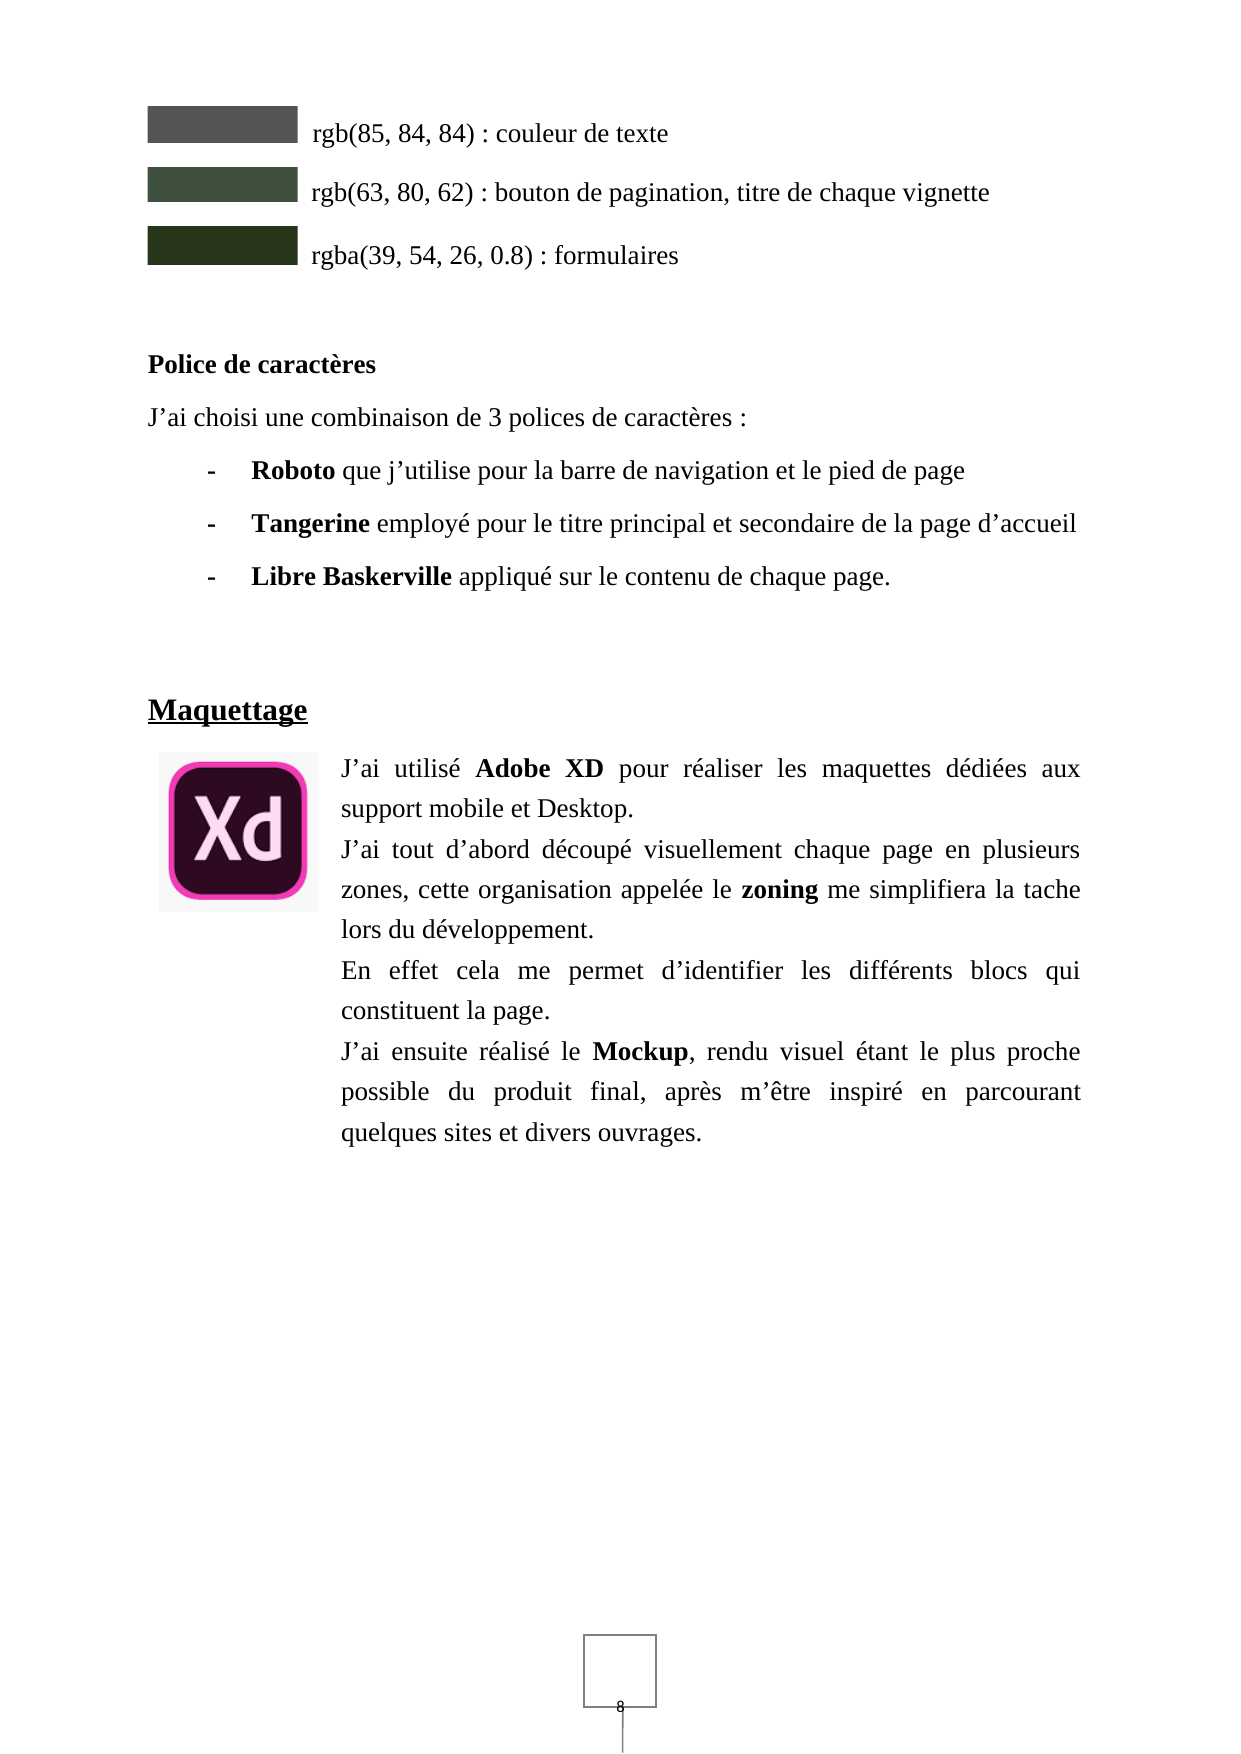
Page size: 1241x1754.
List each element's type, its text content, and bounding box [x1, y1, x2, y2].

text rgba(39, 54, 26, 0.8) : formulaires [148, 227, 1092, 270]
picture [147, 167, 298, 202]
picture [147, 106, 298, 143]
table_header J’ai utilisé Adobe XD pour réaliser les maquettes dédiées aux support mobile et Desktop. J’ai tout d’abord découpé visuellement chaque page en plusieurs zones, cette organisation appelée le zoning me simplifiera la tache lors du développement. En effet cela me permet d’identifier les différents blocs qui constituent la page. J’ai ensuite réalisé le Mockup, rendu visuel étant le plus proche possible du produit final, après m’être inspiré en parcourant quelques sites et divers ouvrages. [330, 752, 1092, 1156]
text Maquettage [148, 691, 1092, 727]
list Libre Baskerville appliqué sur le contenu de chaque page. [207, 560, 1092, 591]
picture [158, 752, 319, 912]
text Police de caractères [148, 348, 1092, 380]
picture [147, 226, 298, 265]
table_header [148, 752, 329, 1156]
text J’ai choisi une combinaison de 3 polices de caractères : [148, 401, 1092, 433]
list Roboto que j’utilise pour la barre de navigation et le pied de page [207, 454, 1092, 486]
list Tangerine employé pour le titre principal et secondaire de la page d’accueil [207, 507, 1092, 538]
text rgb(63, 80, 62) : bouton de pagination, titre de chaque vignette [148, 167, 1092, 208]
text rgb(85, 84, 84) : couleur de texte [148, 106, 1092, 148]
